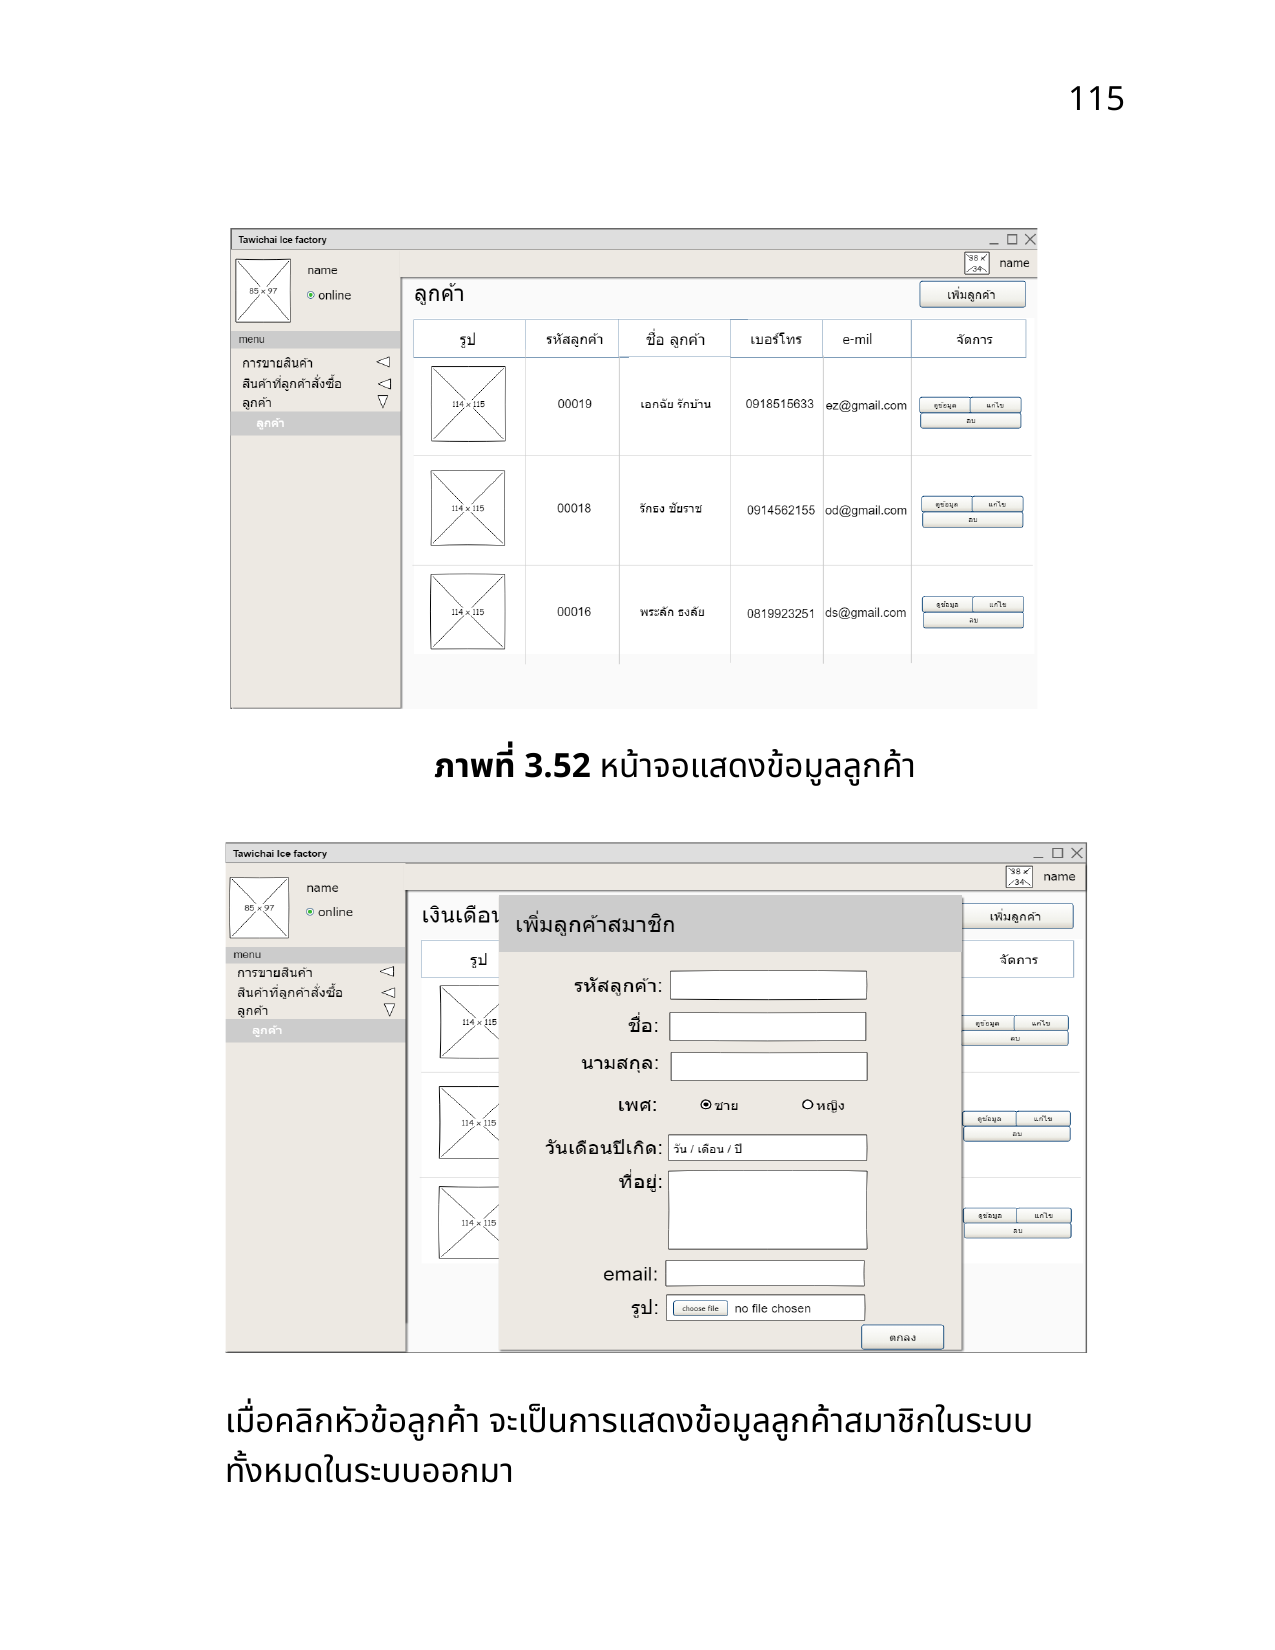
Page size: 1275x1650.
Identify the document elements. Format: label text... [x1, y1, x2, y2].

picture [229, 225, 1038, 709]
text ภาพที่ 3.52 หน้าจอแสดงข้อมูลลูกค้า [225, 741, 1125, 792]
picture [225, 839, 1087, 1352]
